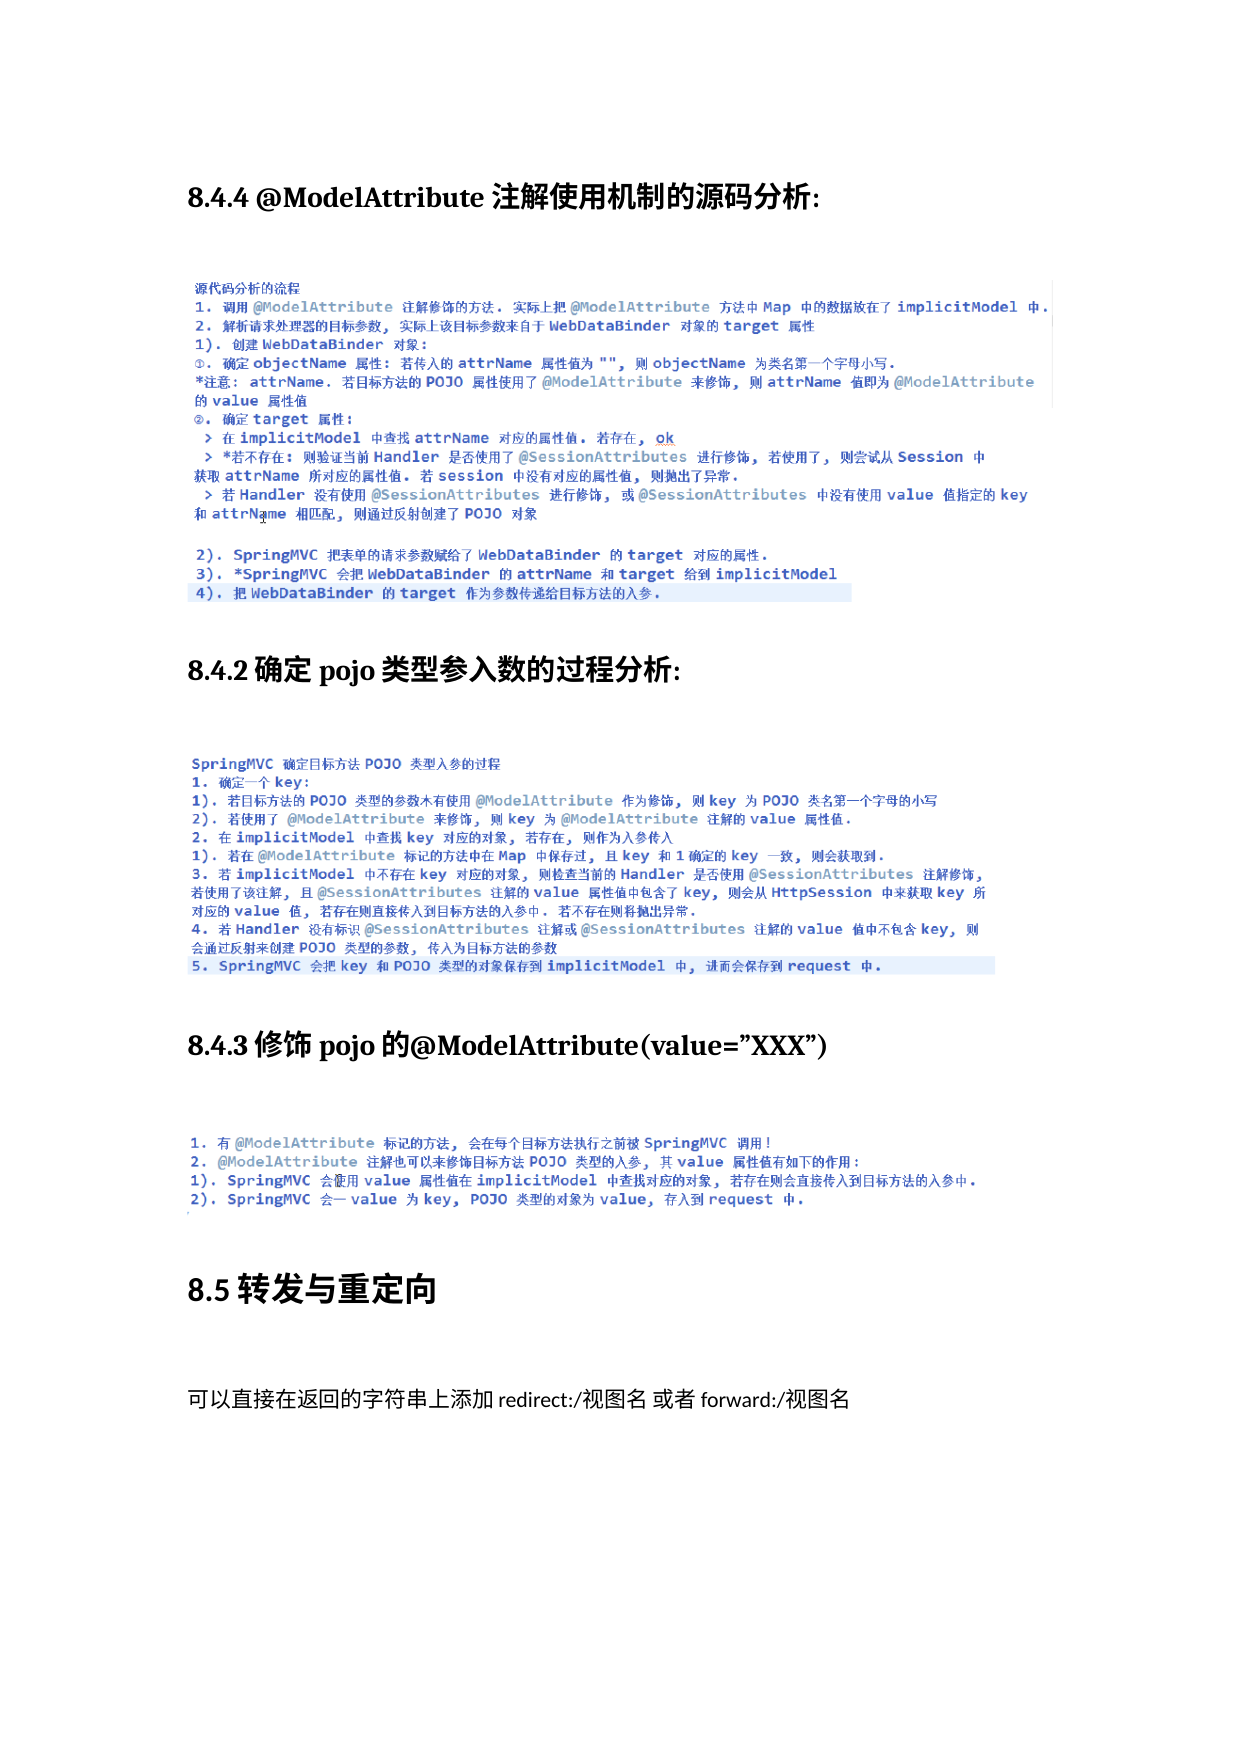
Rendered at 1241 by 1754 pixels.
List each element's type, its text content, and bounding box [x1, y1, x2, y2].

subtitle 8.4.3 修饰pojo的@ModelAttribute(value=”XXX”) [187, 1011, 1053, 1076]
picture [187, 1129, 983, 1219]
subtitle 8.4.2 确定pojo类型参入数的过程分析: [187, 635, 1053, 700]
subtitle 8.5 转发与重定向 [187, 1254, 1053, 1319]
text 可以直接在返回的字符串上添加redirect:/视图名 或者forward:/视图名 [187, 1381, 1053, 1414]
subtitle 8.4.4 @ModelAttribute注解使用机制的源码分析: [187, 162, 1053, 227]
picture [187, 410, 1053, 526]
picture [187, 280, 1053, 408]
picture [187, 540, 852, 604]
picture [187, 753, 996, 979]
